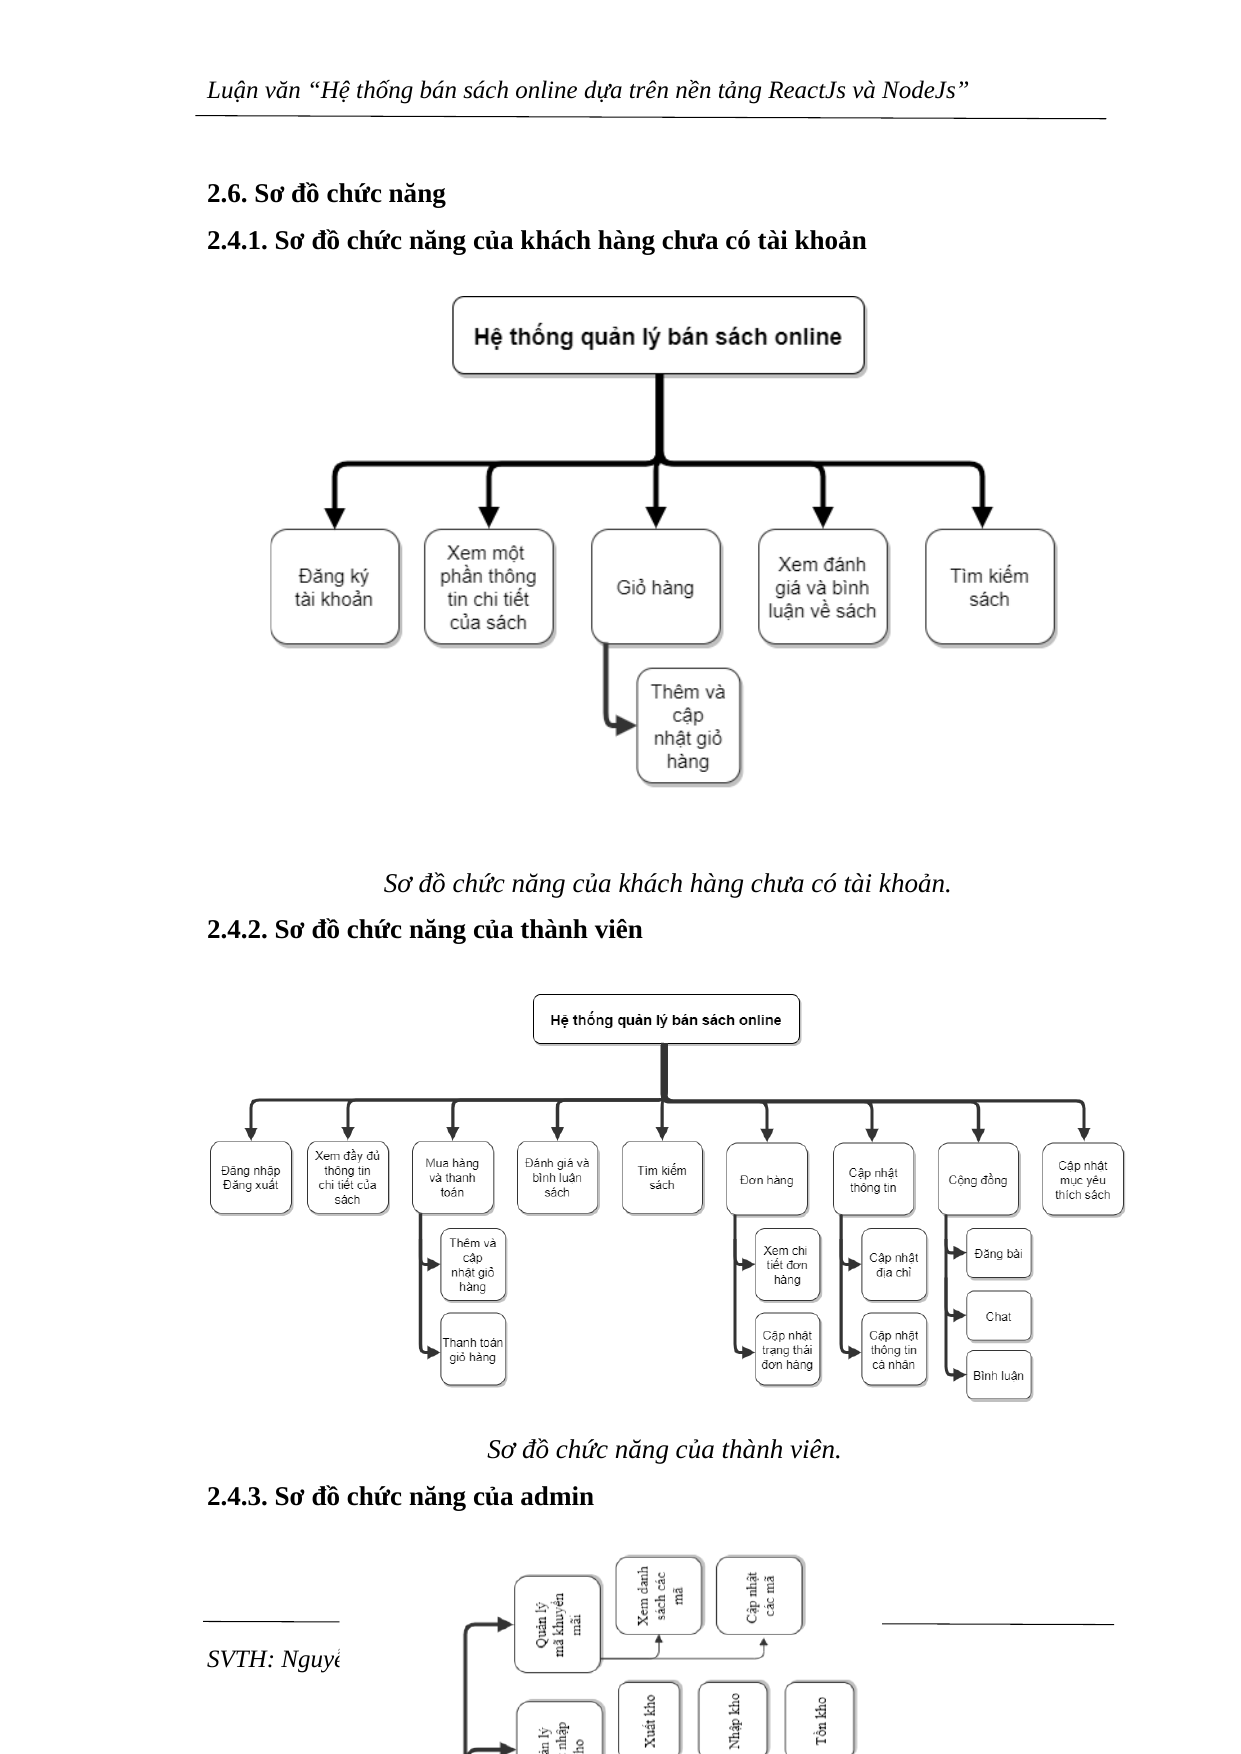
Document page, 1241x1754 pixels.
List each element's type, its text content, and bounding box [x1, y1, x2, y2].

picture [270, 296, 1059, 790]
picture [210, 994, 1126, 1403]
text 2.4.1. Sơ đồ chức năng của khách hàng chưa có tài khoản [207, 224, 1122, 255]
picture [340, 1555, 882, 1754]
text 2.4.2. Sơ đồ chức năng của thành viên [207, 913, 1122, 945]
text Sơ đồ chức năng của khách hàng chưa có tài khoản. [207, 867, 1122, 898]
text 2.4.3. Sơ đồ chức năng của admin [207, 1480, 1122, 1511]
text 2.6. Sơ đồ chức năng [207, 177, 1122, 208]
